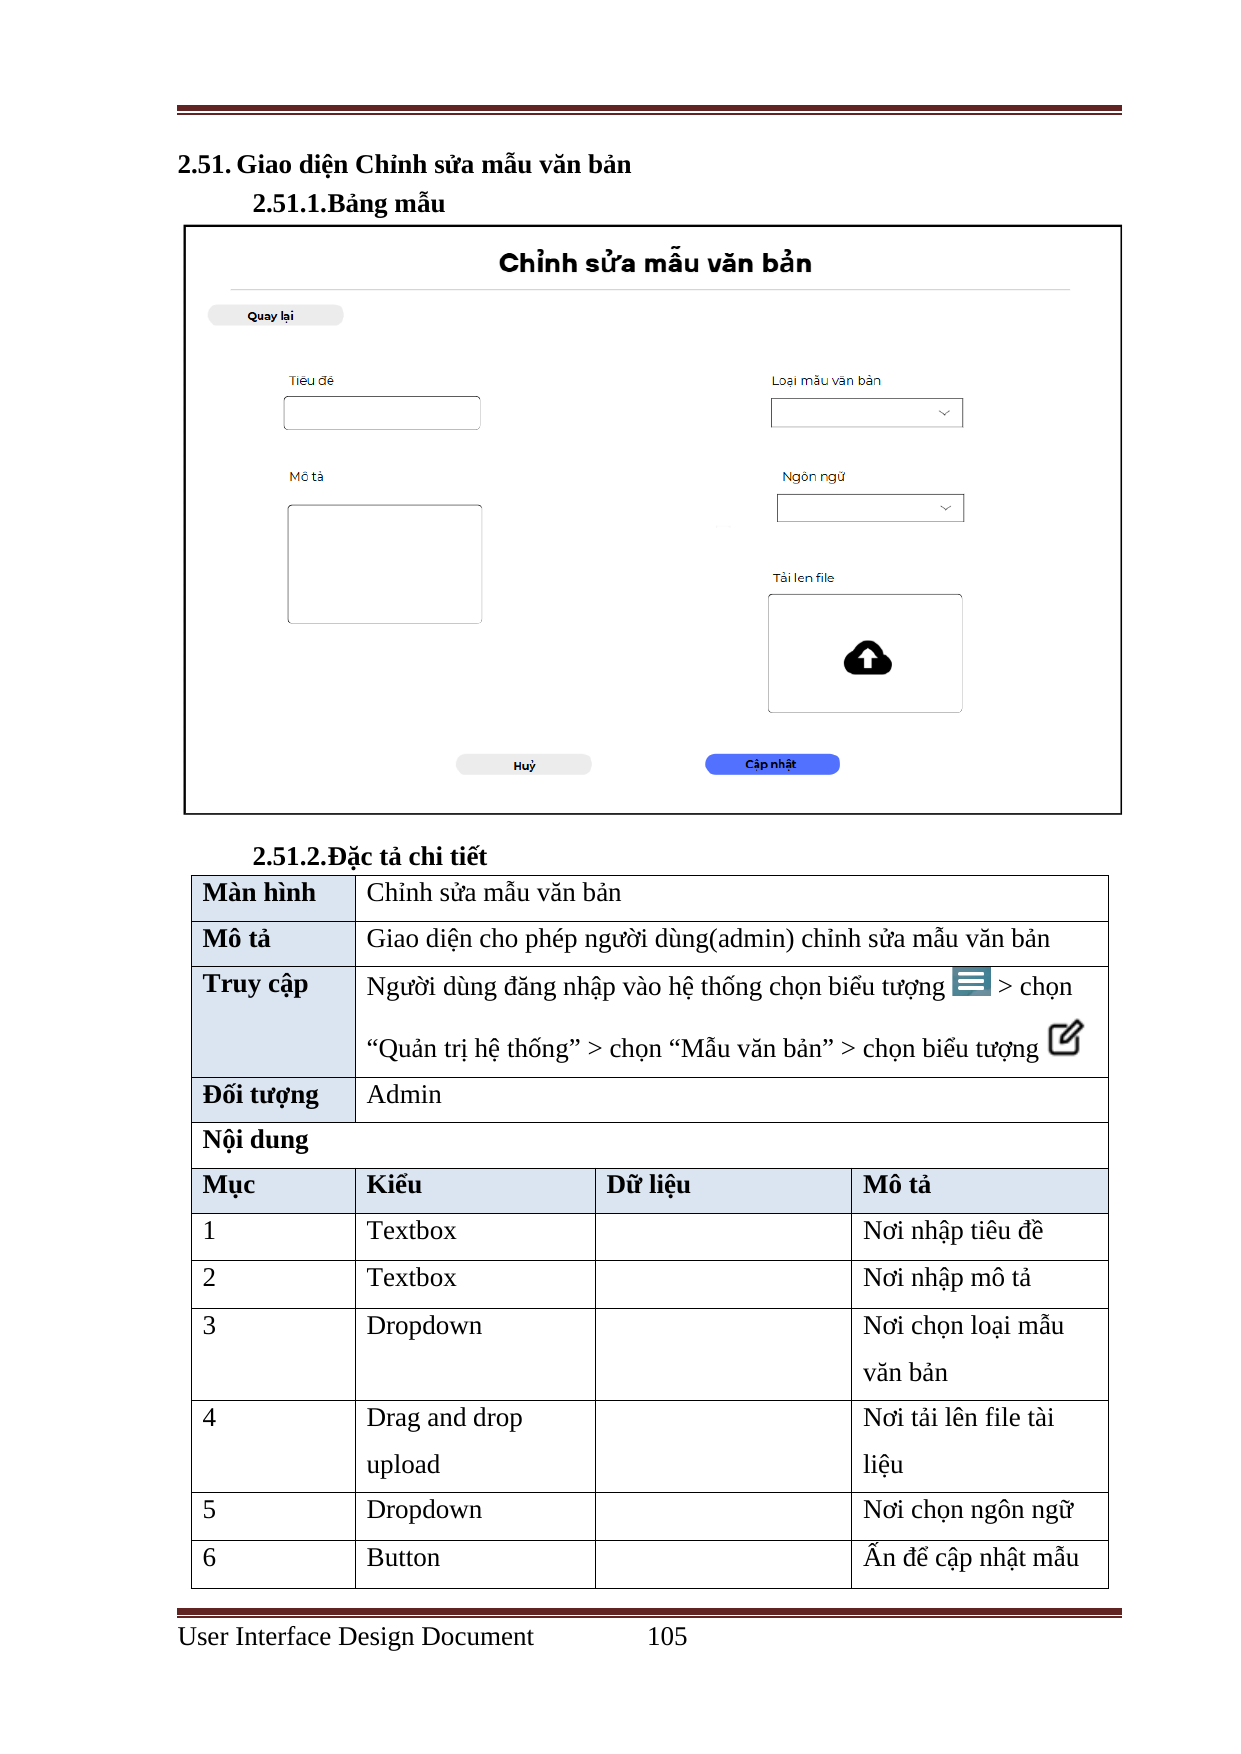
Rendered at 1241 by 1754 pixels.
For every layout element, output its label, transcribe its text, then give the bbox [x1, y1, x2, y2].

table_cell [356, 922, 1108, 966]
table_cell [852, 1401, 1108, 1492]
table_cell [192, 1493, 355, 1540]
picture [177, 223, 1123, 815]
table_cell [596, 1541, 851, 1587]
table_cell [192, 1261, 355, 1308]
subtitle Bảng mẫu [252, 188, 1122, 219]
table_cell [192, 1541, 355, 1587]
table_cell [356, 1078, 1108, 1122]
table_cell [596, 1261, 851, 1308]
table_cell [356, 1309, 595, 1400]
subtitle Đặc tả chi tiết [252, 839, 1122, 871]
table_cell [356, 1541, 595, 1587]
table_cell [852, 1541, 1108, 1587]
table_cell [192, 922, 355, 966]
subtitle Giao diện Chỉnh sửa mẫu văn bản [177, 148, 1122, 179]
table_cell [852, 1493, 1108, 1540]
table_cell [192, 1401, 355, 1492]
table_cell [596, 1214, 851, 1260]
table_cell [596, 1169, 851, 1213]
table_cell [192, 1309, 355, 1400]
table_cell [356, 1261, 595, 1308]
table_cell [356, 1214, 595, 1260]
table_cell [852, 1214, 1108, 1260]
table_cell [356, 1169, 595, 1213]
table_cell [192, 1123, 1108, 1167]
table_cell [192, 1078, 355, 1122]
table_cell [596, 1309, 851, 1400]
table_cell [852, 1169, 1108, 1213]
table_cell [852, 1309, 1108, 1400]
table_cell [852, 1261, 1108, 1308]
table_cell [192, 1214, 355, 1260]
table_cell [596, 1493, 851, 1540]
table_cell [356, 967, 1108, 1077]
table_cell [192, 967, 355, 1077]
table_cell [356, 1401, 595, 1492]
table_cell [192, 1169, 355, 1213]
picture [1046, 1017, 1086, 1058]
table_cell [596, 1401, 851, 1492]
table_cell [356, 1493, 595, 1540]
picture [952, 967, 991, 996]
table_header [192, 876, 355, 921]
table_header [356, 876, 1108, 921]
